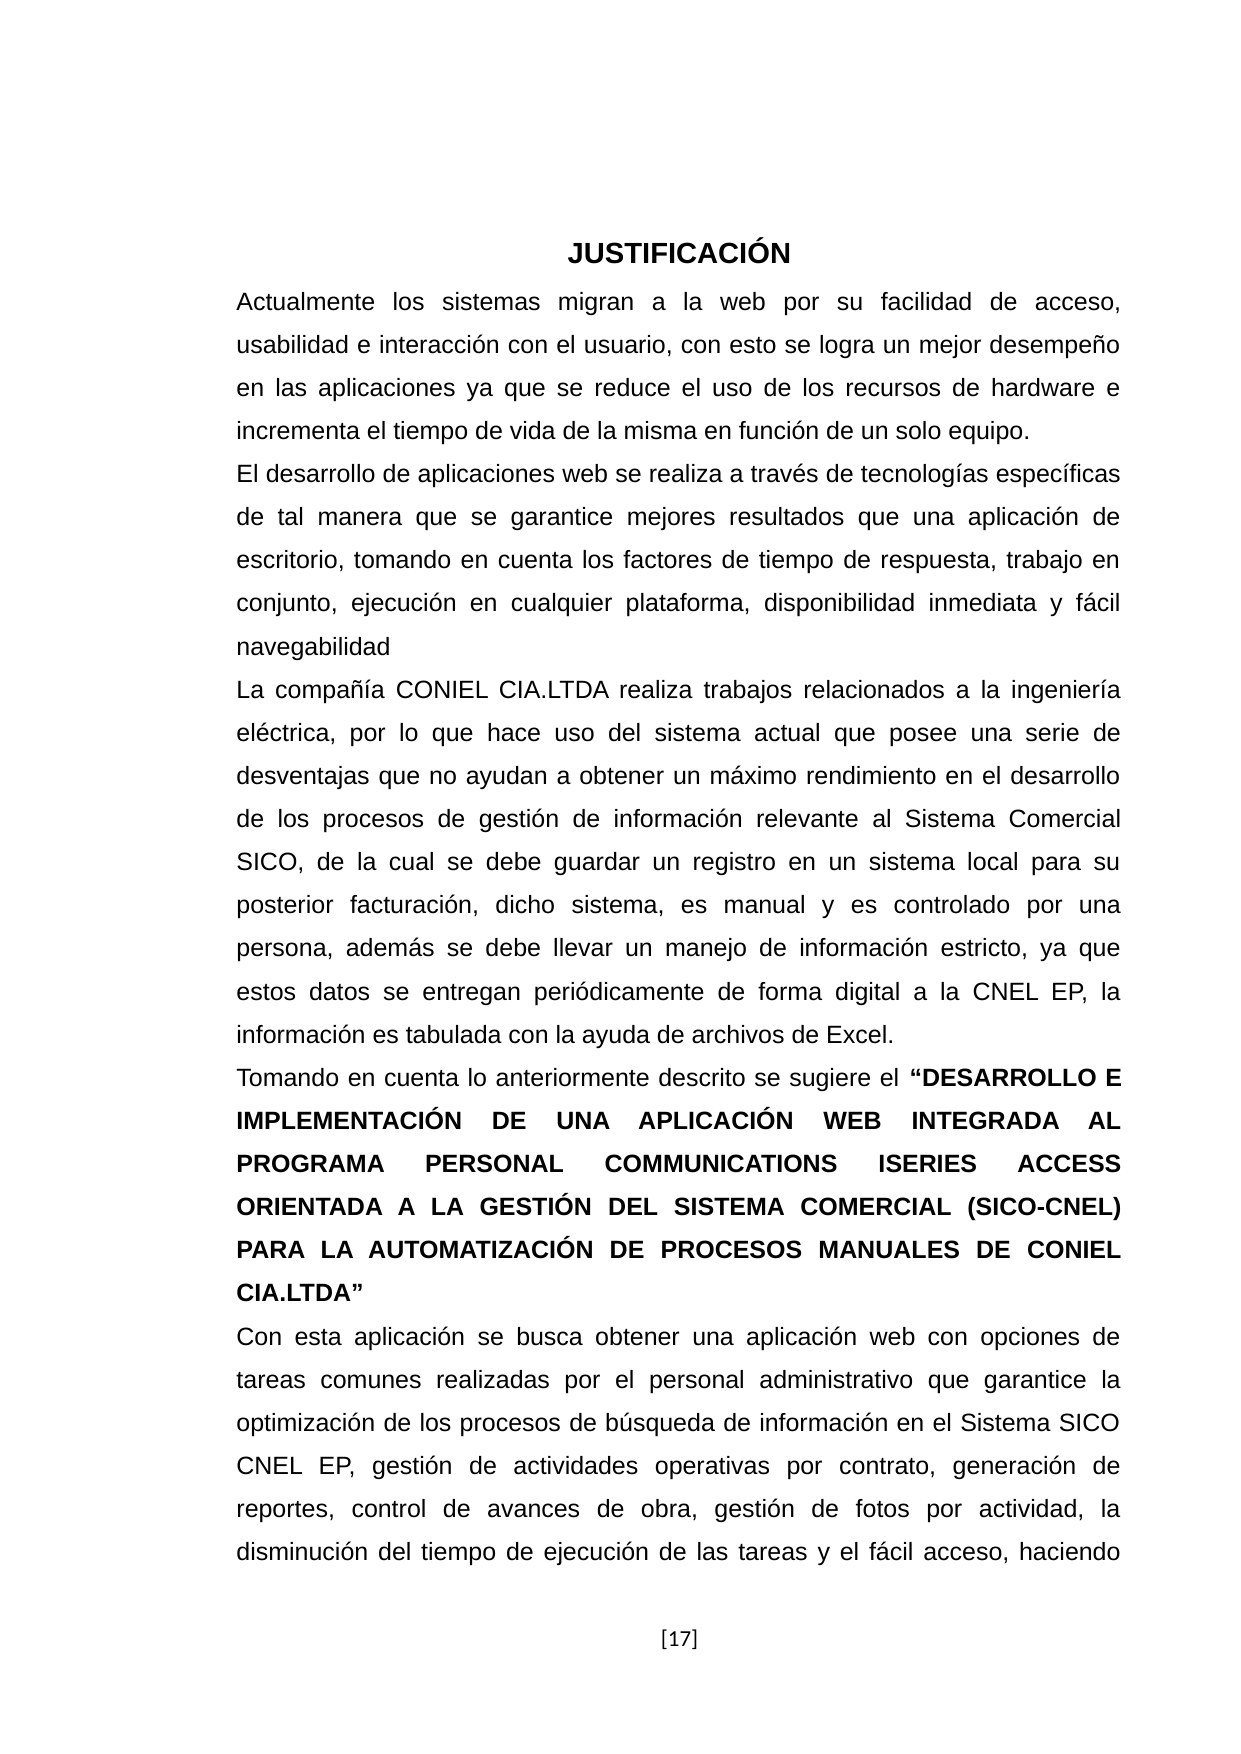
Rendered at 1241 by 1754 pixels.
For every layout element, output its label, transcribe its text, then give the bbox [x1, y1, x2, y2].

text Tomando en cuenta lo anteriormente descrito se sugiere el “DESARROLLO E IMPLEMENTACIÓN DE UNA APLICACIÓN WEB INTEGRADA AL PROGRAMA PERSONAL COMMUNICATIONS ISERIES ACCESS ORIENTADA A LA GESTIÓN DEL SISTEMA COMERCIAL (SICO-CNEL) PARA LA AUTOMATIZACIÓN DE PROCESOS MANUALES DE CONIEL CIA.LTDA” [236, 1063, 1122, 1307]
text El desarrollo de aplicaciones web se realiza a través de tecnologías específicas de tal manera que se garantice mejores resultados que una aplicación de escritorio, tomando en cuenta los factores de tiempo de respuesta, trabajo en conjunto, ejecución en cualquier plataforma, disponibilidad inmediata y fácil navegabilidad [236, 459, 1122, 660]
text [236, 1322, 1122, 1566]
text JUSTIFICACIÓN [236, 236, 1122, 270]
text La compañía CONIEL CIA.LTDA realiza trabajos relacionados a la ingeniería eléctrica, por lo que hace uso del sistema actual que posee una serie de desventajas que no ayudan a obtener un máximo rendimiento en el desarrollo de los procesos de gestión de información relevante al Sistema Comercial SICO, de la cual se debe guardar un registro en un sistema local para su posterior facturación, dicho sistema, es manual y es controlado por una persona, además se debe llevar un manejo de información estricto, ya que estos datos se entregan periódicamente de forma digital a la CNEL EP, la información es tabulada con la ayuda de archivos de Excel. [236, 675, 1122, 1048]
text Actualmente los sistemas migran a la web por su facilidad de acceso, usabilidad e interacción con el usuario, con esto se logra un mejor desempeño en las aplicaciones ya que se reduce el uso de los recursos de hardware e incrementa el tiempo de vida de la misma en función de un solo equipo. [236, 287, 1122, 445]
